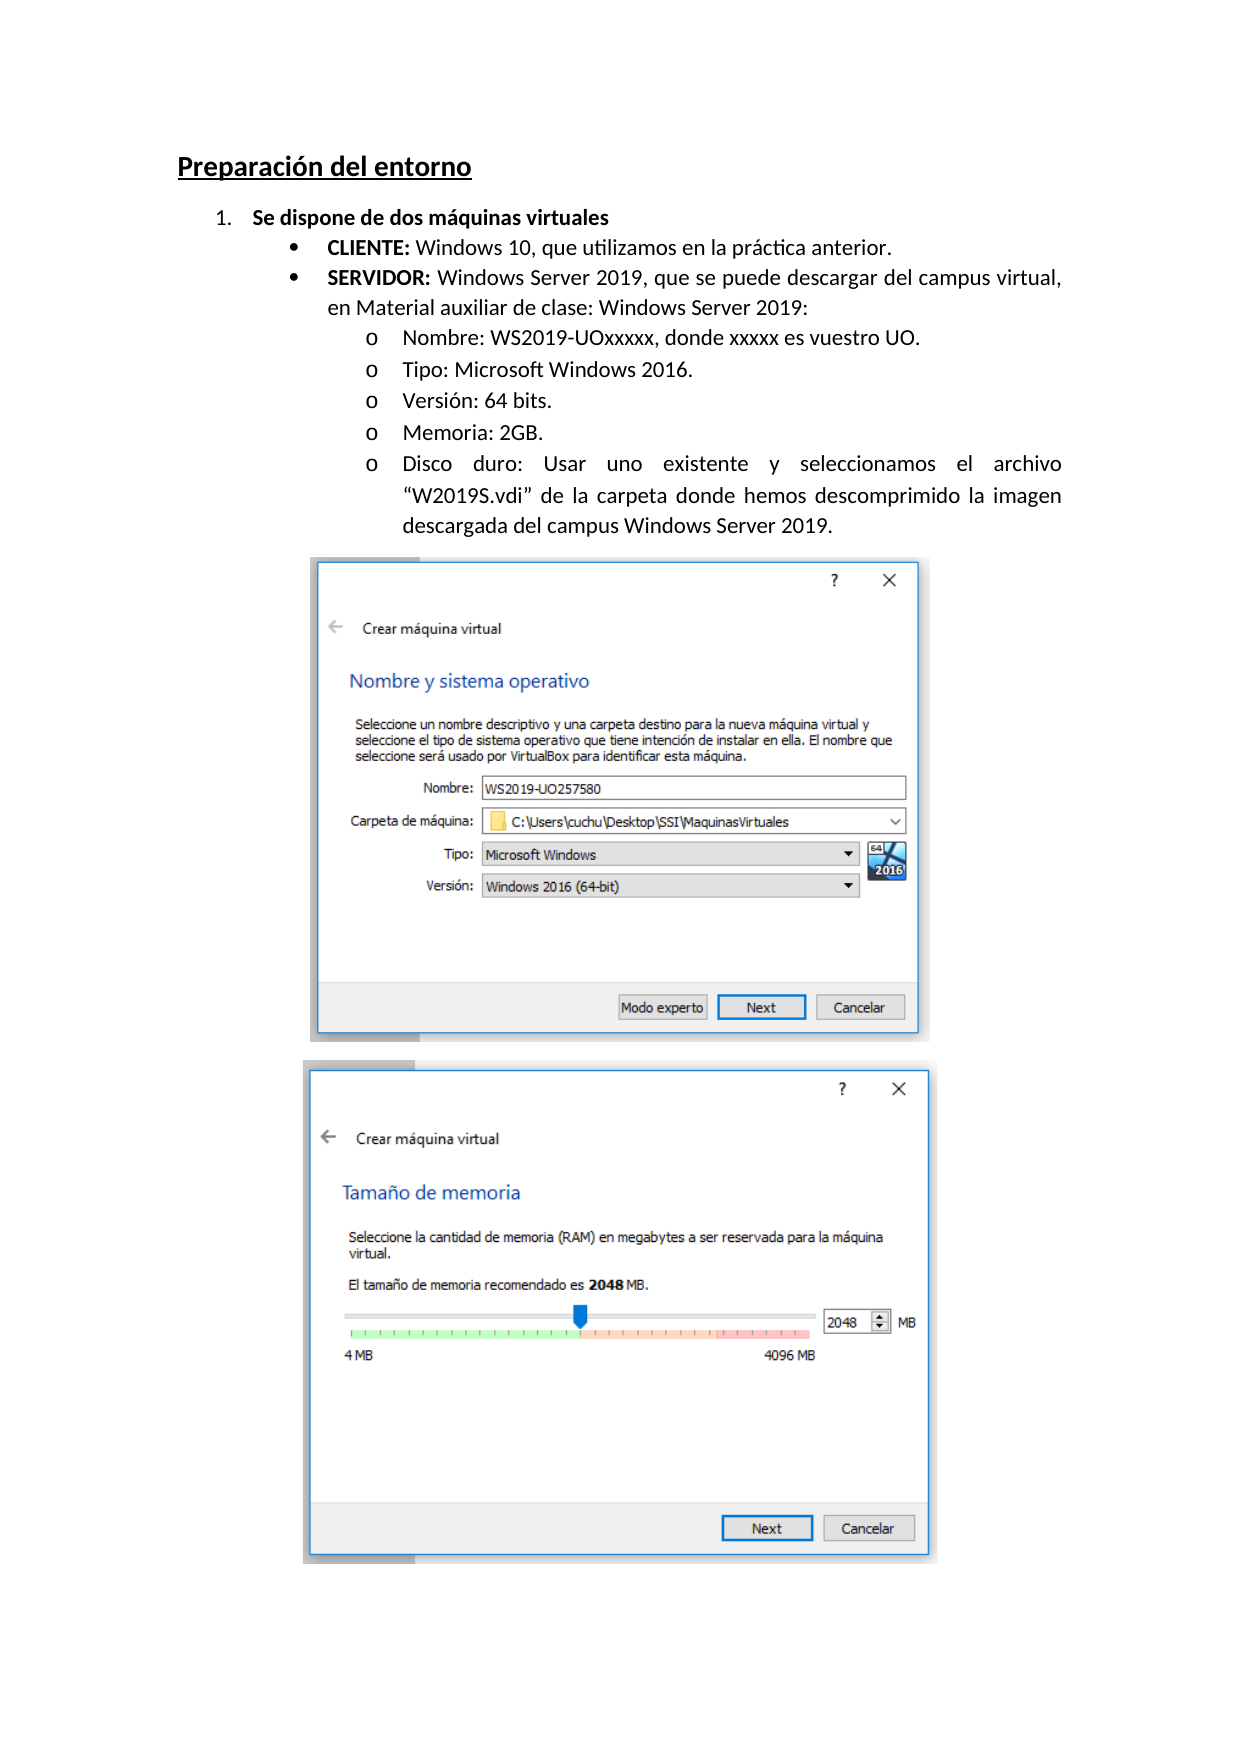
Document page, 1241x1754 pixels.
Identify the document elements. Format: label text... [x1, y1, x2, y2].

list CLIENTE: Windows 10, que utilizamos en la práctica anterior. [290, 233, 1063, 261]
picture [302, 1060, 938, 1564]
list Versión: 64 bits. [365, 386, 1063, 416]
list Disco duro: Usar uno existente y seleccionamos el archivo “W2019S.vdi” de la carpeta donde hemos descomprimido la imagen descargada del campus Windows Server 2019. [365, 449, 1063, 539]
list SERVIDOR: Windows Server 2019, que se puede descargar del campus virtual, en Material auxiliar de clase: Windows Server 2019: [290, 263, 1063, 321]
list Nombre: WS2019-UOxxxxx, donde xxxxx es vuestro UO. [365, 323, 1063, 353]
picture [310, 557, 931, 1042]
list Tipo: Microsoft Windows 2016. [365, 355, 1063, 384]
list Memoria: 2GB. [365, 418, 1063, 447]
list Se dispone de dos máquinas virtuales [215, 203, 1063, 231]
text Preparación del entorno [177, 148, 1063, 183]
